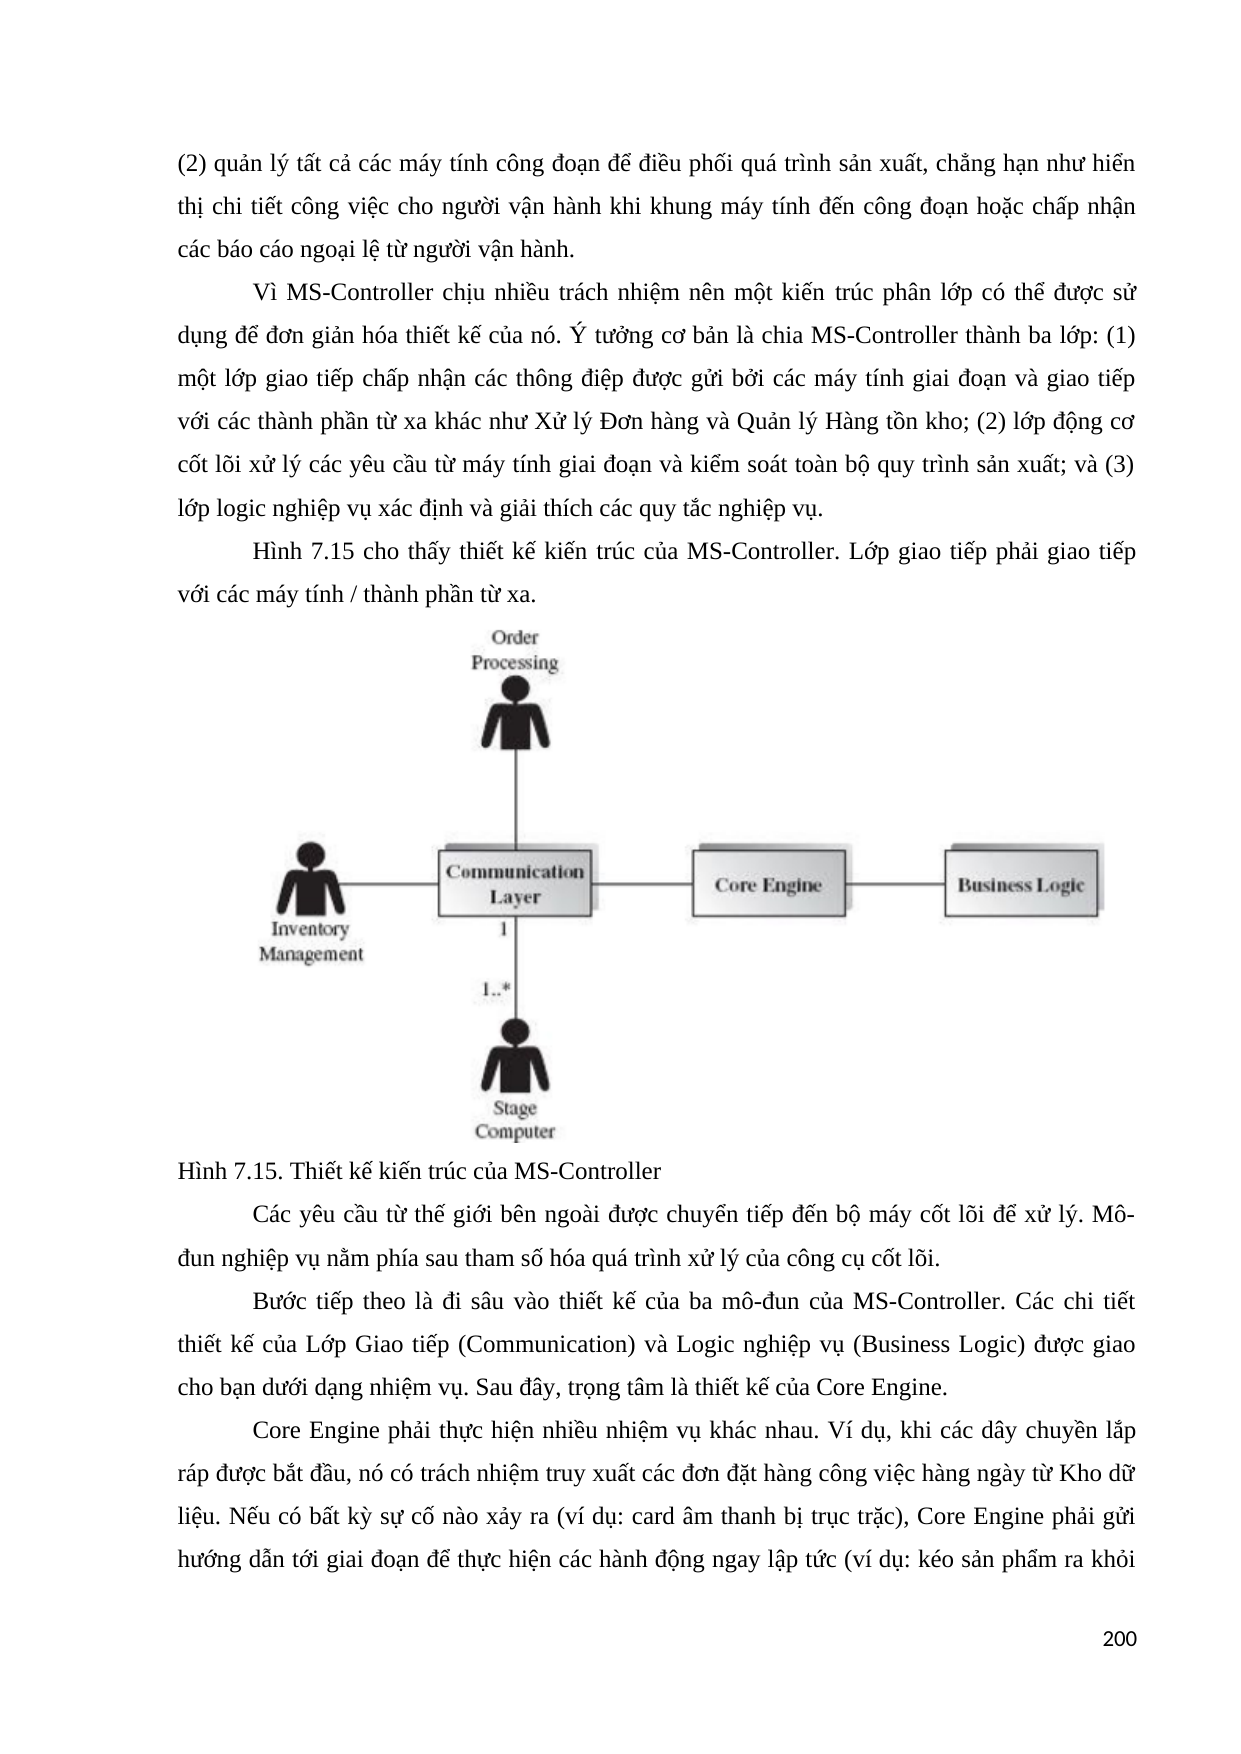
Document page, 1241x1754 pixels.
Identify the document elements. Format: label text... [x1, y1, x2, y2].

picture [252, 622, 1106, 1143]
text Các yêu cầu từ thế giới bên ngoài được chuyển tiếp đến bộ máy cốt lõi để xử lý. Mô-đun nghiệp vụ nằm phía sau tham số hóa quá trình xử lý của công cụ cốt lõi. [177, 1199, 1137, 1271]
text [177, 1415, 1137, 1573]
text Hình 7.15 cho thấy thiết kế kiến ​​trúc của MS-Controller. Lớp giao tiếp phải giao tiếp với các máy tính / thành phần từ xa. [177, 536, 1137, 608]
text Vì MS-Controller chịu nhiều trách nhiệm nên một kiến ​​trúc phân lớp có thể được sử dụng để đơn giản hóa thiết kế của nó. Ý tưởng cơ bản là chia MS-Controller thành ba lớp: (1) một lớp giao tiếp chấp nhận các thông điệp được gửi bởi các máy tính giai đoạn và giao tiếp với các thành phần từ xa khác như Xử lý Đơn hàng và Quản lý Hàng tồn kho; (2) lớp động cơ cốt lõi xử lý các yêu cầu từ máy tính giai đoạn và kiểm soát toàn bộ quy trình sản xuất; và (3) lớp logic nghiệp vụ xác định và giải thích các quy tắc nghiệp vụ. [177, 277, 1137, 521]
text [177, 148, 1137, 263]
text Hình 7.15. Thiết kế kiến trúc của MS-Controller [177, 1156, 1137, 1185]
text Bước tiếp theo là đi sâu vào thiết kế của ba mô-đun của MS-Controller. Các chi tiết thiết kế của Lớp Giao tiếp (Communication) và Logic nghiệp vụ (Business Logic) được giao cho bạn dưới dạng nhiệm vụ. Sau đây, trọng tâm là thiết kế của Core Engine. [177, 1286, 1137, 1401]
